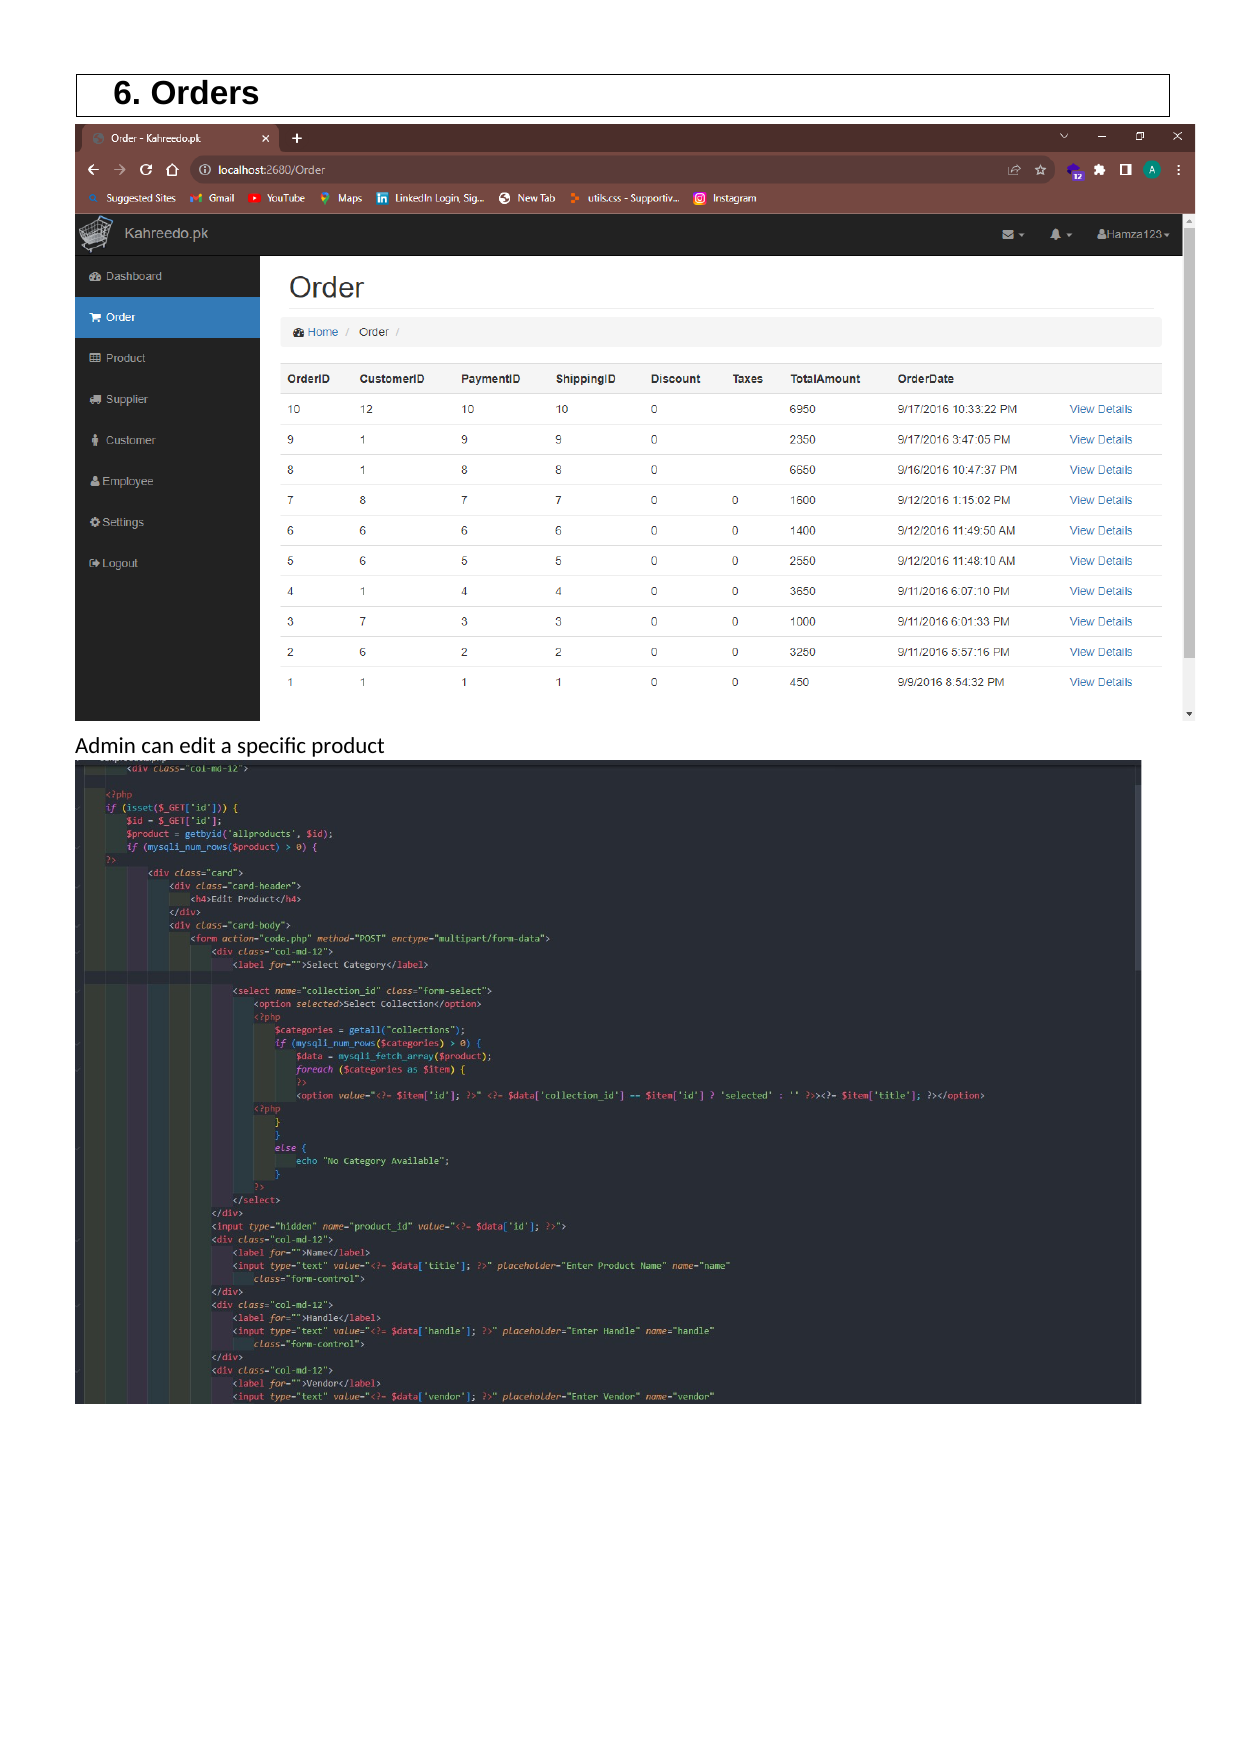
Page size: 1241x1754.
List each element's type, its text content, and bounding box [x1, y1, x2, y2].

picture [75, 124, 1196, 721]
picture [75, 760, 1142, 1404]
text Admin can edit a specific product [75, 731, 1180, 759]
